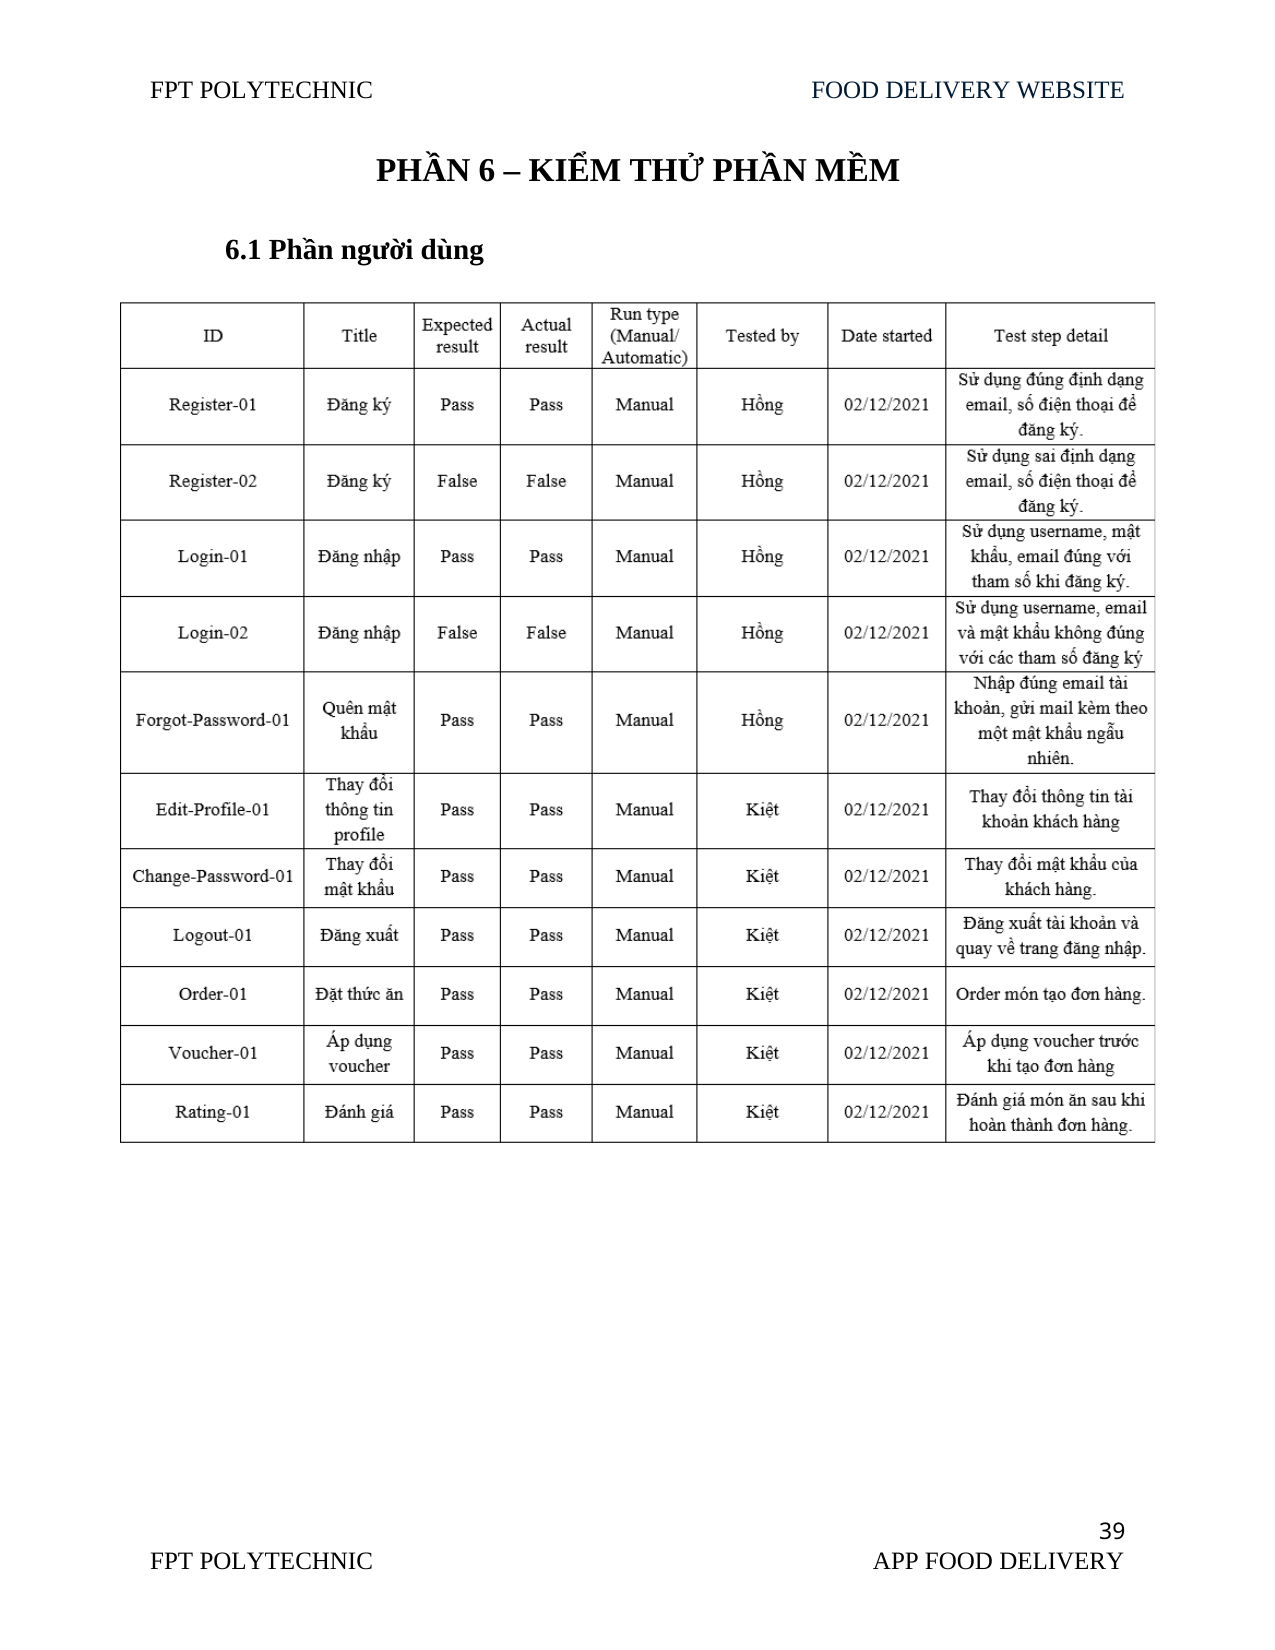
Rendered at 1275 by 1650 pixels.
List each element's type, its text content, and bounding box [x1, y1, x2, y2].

text PHẦN 6 – KIỂM THỬ PHẦN MỀM [150, 150, 1126, 188]
text 6.1 Phần người dùng [150, 232, 1125, 266]
picture [120, 298, 1155, 1144]
